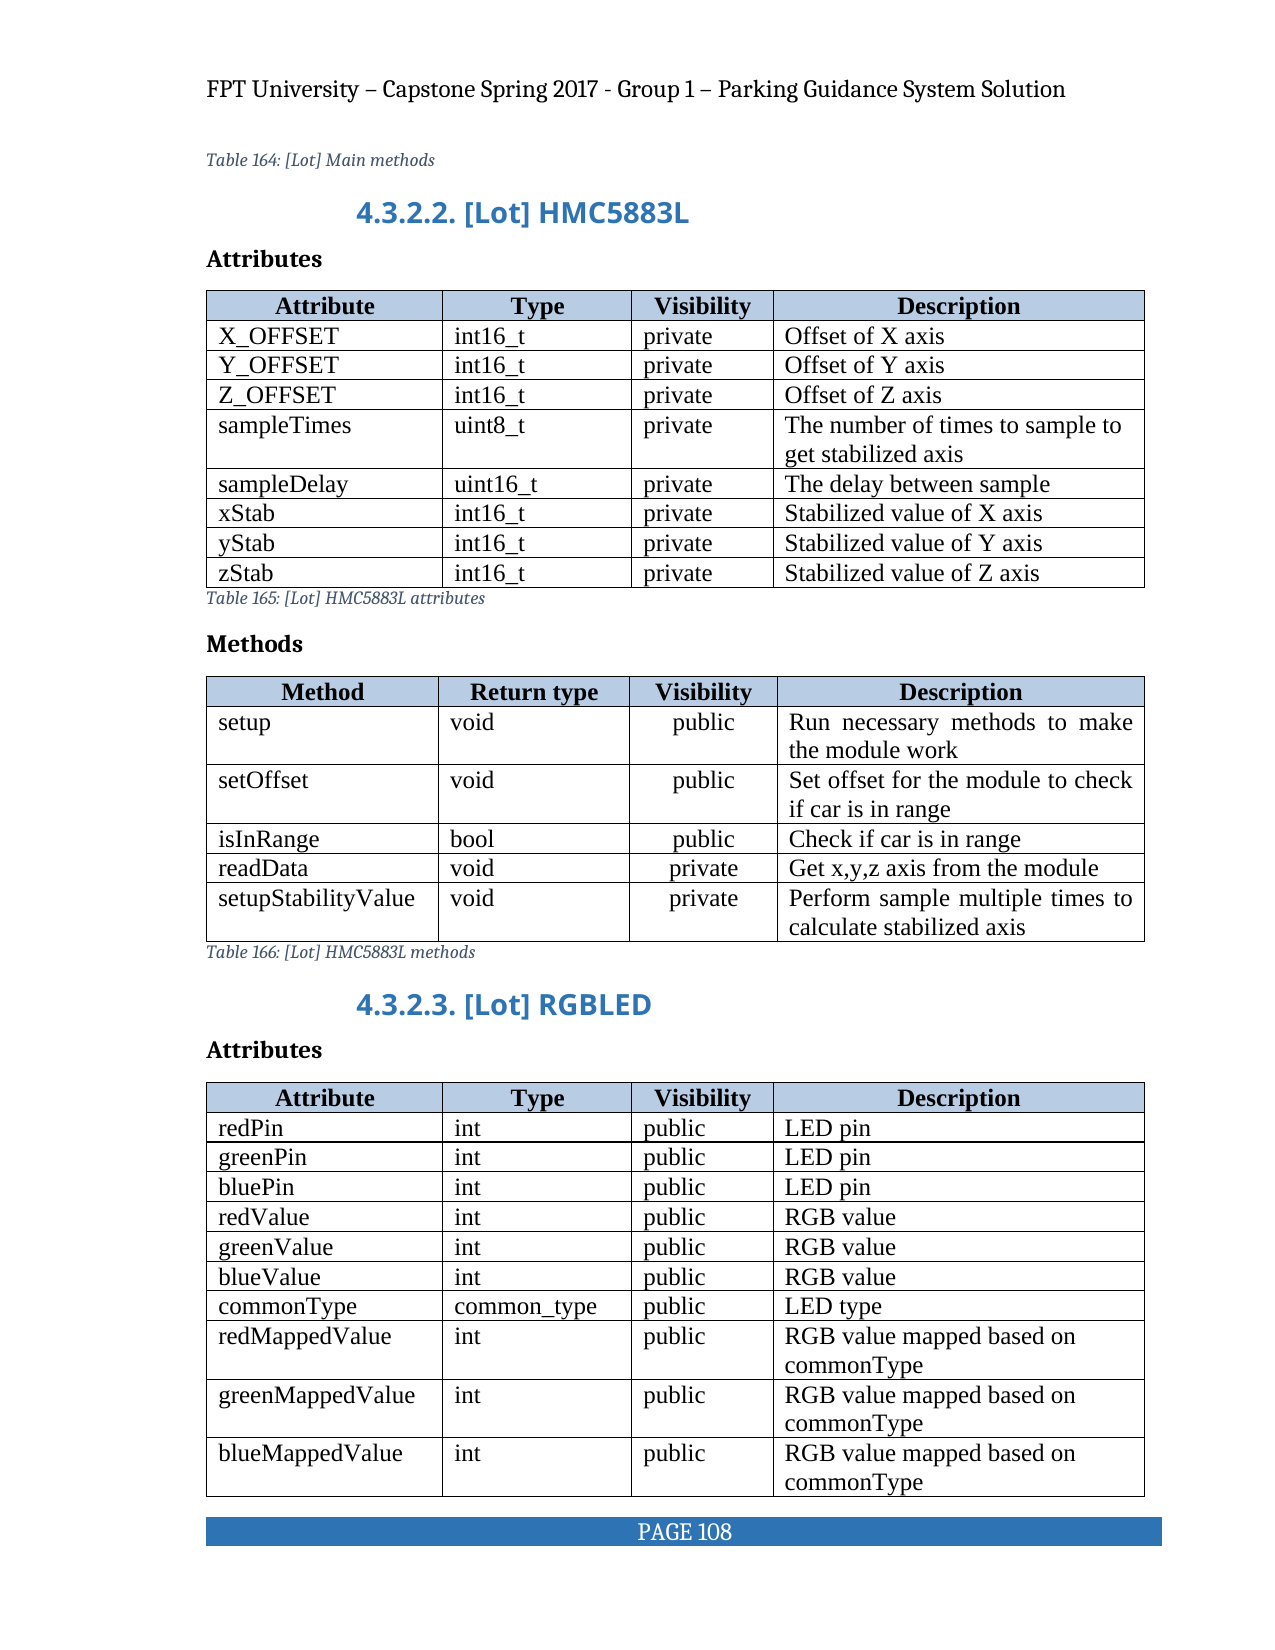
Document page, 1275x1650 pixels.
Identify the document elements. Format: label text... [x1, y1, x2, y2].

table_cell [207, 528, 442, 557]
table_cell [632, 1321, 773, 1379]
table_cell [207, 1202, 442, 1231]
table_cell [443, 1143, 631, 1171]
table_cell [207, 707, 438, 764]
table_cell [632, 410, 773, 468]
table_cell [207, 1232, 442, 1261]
text Attributes [206, 244, 1162, 273]
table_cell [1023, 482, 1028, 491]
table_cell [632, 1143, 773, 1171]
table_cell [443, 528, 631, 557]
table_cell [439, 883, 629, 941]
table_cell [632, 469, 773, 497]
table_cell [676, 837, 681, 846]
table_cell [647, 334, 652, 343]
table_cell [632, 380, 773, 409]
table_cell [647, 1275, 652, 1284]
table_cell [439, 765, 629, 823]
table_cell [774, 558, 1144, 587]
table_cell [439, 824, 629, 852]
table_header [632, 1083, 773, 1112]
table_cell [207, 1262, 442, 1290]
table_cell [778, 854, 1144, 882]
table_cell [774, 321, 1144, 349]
subtitle [Lot] HMC5883L [206, 192, 1162, 232]
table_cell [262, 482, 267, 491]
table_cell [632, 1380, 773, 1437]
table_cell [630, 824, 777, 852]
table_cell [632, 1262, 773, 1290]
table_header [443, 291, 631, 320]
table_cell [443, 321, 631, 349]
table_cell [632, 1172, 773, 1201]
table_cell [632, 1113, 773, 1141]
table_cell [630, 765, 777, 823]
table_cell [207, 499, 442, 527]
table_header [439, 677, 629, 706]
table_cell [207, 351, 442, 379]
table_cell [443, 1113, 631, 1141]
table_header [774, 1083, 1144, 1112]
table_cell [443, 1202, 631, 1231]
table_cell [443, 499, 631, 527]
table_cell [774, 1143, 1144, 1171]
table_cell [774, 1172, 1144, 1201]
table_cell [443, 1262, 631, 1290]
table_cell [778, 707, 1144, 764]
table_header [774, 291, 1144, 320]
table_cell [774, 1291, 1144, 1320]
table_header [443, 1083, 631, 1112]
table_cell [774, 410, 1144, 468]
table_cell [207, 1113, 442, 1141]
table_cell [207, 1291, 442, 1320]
text Methods [206, 630, 1162, 659]
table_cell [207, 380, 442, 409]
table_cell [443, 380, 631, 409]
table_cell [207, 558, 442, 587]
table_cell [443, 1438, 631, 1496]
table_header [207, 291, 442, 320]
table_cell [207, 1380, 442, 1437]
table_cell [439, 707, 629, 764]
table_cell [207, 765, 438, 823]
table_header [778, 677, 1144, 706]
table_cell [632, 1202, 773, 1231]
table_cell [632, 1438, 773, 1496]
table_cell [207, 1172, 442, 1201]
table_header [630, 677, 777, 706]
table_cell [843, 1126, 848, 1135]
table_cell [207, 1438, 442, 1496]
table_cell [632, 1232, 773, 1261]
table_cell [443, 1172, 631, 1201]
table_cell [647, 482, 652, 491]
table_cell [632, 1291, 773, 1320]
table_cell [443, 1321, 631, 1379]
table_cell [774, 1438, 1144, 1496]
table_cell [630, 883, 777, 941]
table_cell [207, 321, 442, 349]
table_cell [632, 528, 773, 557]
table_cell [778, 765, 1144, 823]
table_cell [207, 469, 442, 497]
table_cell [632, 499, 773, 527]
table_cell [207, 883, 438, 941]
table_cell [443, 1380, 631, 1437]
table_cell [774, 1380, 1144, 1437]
text Attributes [206, 1036, 1162, 1065]
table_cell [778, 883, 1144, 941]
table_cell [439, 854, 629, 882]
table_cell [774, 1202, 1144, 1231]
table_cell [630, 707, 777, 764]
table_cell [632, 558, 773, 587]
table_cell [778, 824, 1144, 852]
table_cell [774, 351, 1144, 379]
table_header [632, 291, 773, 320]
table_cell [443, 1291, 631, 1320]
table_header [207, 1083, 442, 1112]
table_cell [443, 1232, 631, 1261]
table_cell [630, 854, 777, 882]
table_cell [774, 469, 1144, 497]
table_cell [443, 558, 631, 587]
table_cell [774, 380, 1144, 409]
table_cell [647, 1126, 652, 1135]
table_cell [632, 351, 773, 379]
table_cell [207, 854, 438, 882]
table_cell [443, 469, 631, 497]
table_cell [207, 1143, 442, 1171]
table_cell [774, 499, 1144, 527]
subtitle [Lot] RGBLED [206, 984, 1162, 1024]
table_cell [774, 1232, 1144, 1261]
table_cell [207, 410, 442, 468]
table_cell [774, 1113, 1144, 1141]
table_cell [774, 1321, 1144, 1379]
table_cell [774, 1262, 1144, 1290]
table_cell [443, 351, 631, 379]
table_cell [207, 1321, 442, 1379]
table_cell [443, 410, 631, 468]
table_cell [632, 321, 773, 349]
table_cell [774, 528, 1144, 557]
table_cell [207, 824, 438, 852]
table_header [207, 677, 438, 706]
